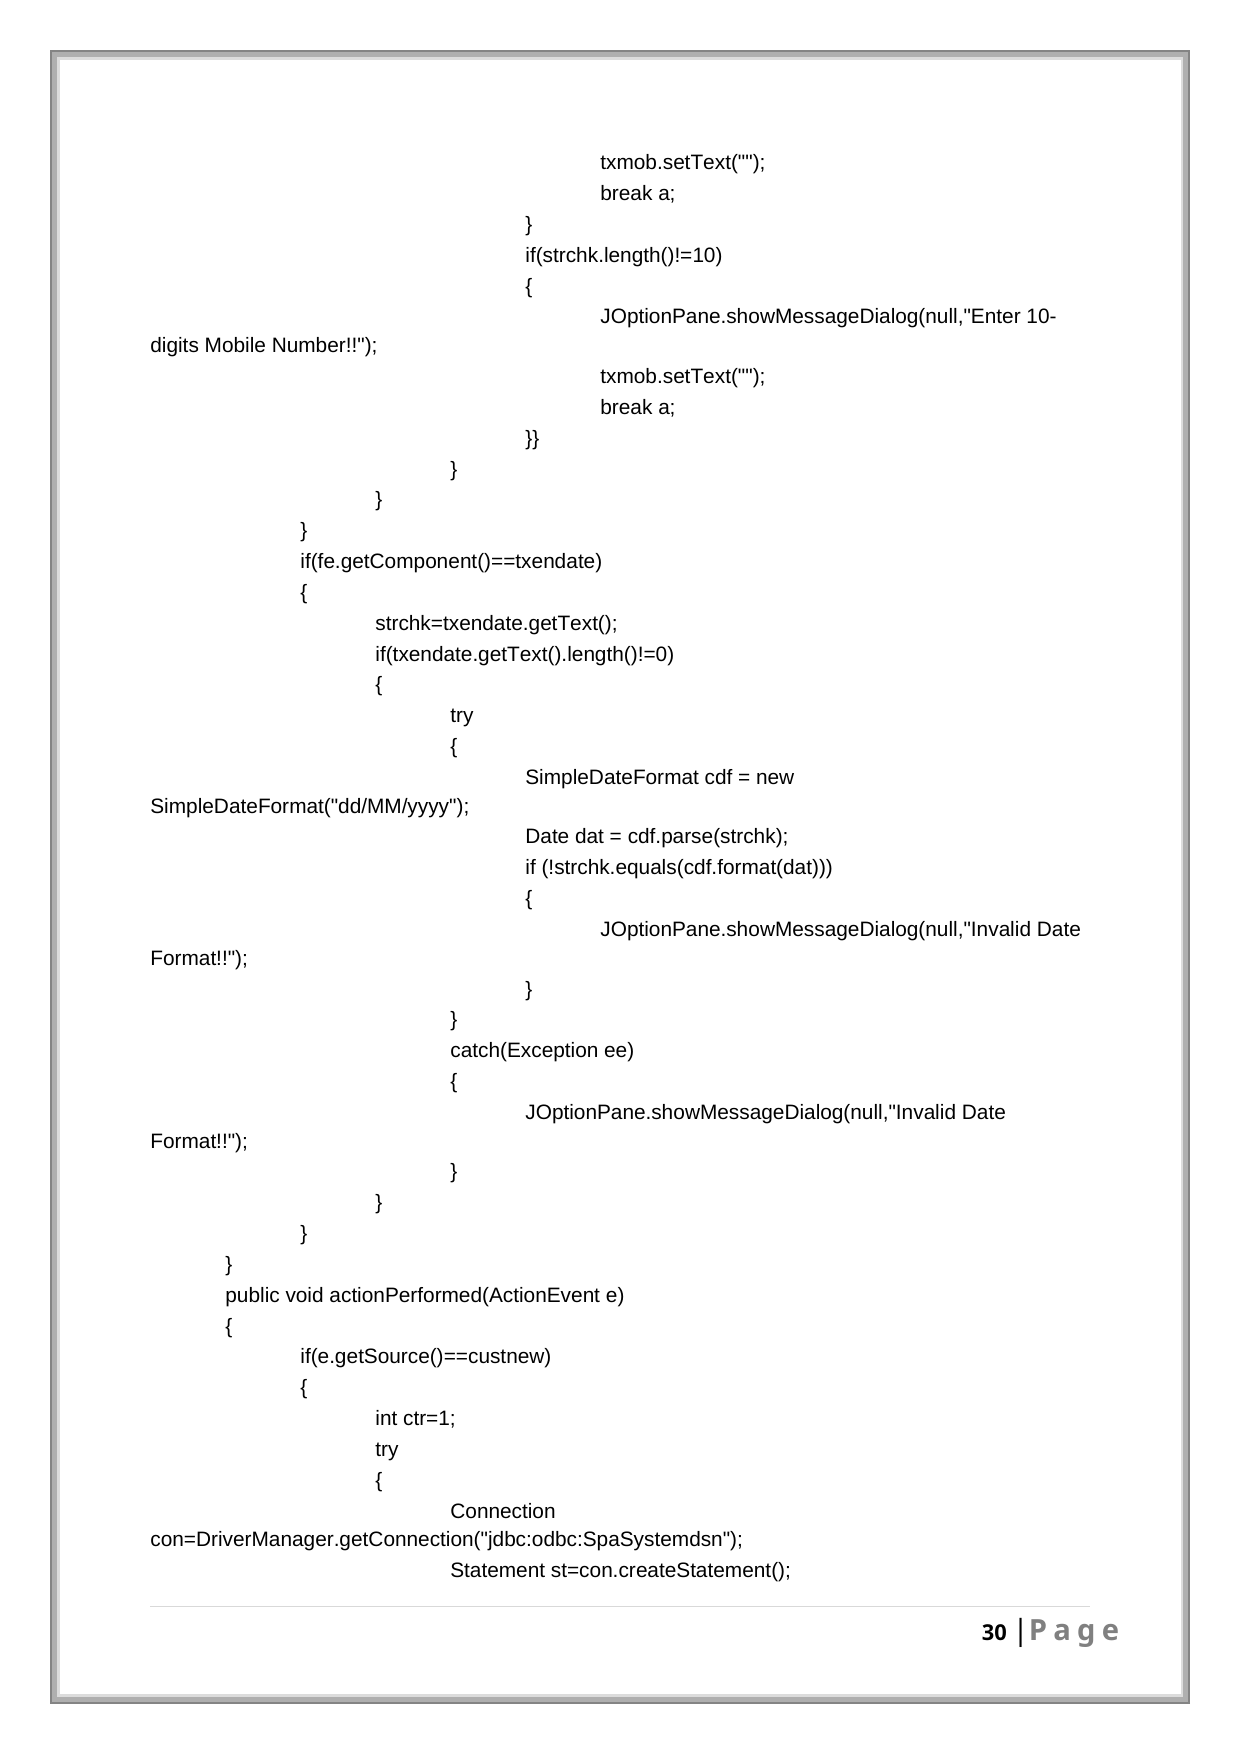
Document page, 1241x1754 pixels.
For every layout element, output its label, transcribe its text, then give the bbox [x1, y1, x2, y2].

text try [150, 703, 1090, 727]
text } [150, 212, 1090, 236]
text Statement st=con.createStatement(); [150, 1558, 1090, 1582]
text strchk=txendate.getText(); [150, 611, 1090, 634]
text { [150, 1468, 1090, 1492]
text } [150, 487, 1090, 511]
text } [150, 1159, 1090, 1183]
text if (!strchk.equals(cdf.format(dat))) [150, 855, 1090, 879]
text try [150, 1437, 1090, 1461]
text JOptionPane.showMessageDialog(null,"Invalid Date Format!!"); [150, 1100, 1090, 1152]
text } [150, 976, 1090, 1000]
text } [150, 456, 1090, 480]
text { [150, 886, 1090, 910]
text if(txendate.getText().length()!=0) [150, 641, 1090, 665]
text txmob.setText(""); [150, 364, 1090, 388]
text public void actionPerformed(ActionEvent e) [150, 1283, 1090, 1307]
text JOptionPane.showMessageDialog(null,"Invalid Date Format!!"); [150, 917, 1090, 969]
text } [150, 1252, 1090, 1276]
text { [150, 672, 1090, 696]
text int ctr=1; [150, 1406, 1090, 1430]
text catch(Exception ee) [150, 1038, 1090, 1062]
text SimpleDateFormat cdf = new SimpleDateFormat("dd/MM/yyyy"); [150, 765, 1090, 817]
text { [150, 734, 1090, 758]
text txmob.setText(""); [150, 150, 1090, 174]
text } [150, 1221, 1090, 1245]
text if(strchk.length()!=10) [150, 243, 1090, 267]
text { [150, 580, 1090, 604]
text { [150, 1069, 1090, 1093]
text Connection con=DriverManager.getConnection("jdbc:odbc:SpaSystemdsn"); [150, 1498, 1090, 1551]
text { [150, 1313, 1090, 1337]
text } [150, 518, 1090, 542]
text }} [150, 426, 1090, 449]
text { [150, 1375, 1090, 1399]
text if(fe.getComponent()==txendate) [150, 549, 1090, 573]
text break a; [150, 181, 1090, 205]
text break a; [150, 395, 1090, 419]
text if(e.getSource()==custnew) [150, 1344, 1090, 1368]
text } [150, 1190, 1090, 1214]
text { [150, 273, 1090, 297]
text JOptionPane.showMessageDialog(null,"Enter 10-digits Mobile Number!!"); [150, 304, 1090, 357]
text } [150, 1007, 1090, 1031]
text Date dat = cdf.parse(strchk); [150, 824, 1090, 848]
